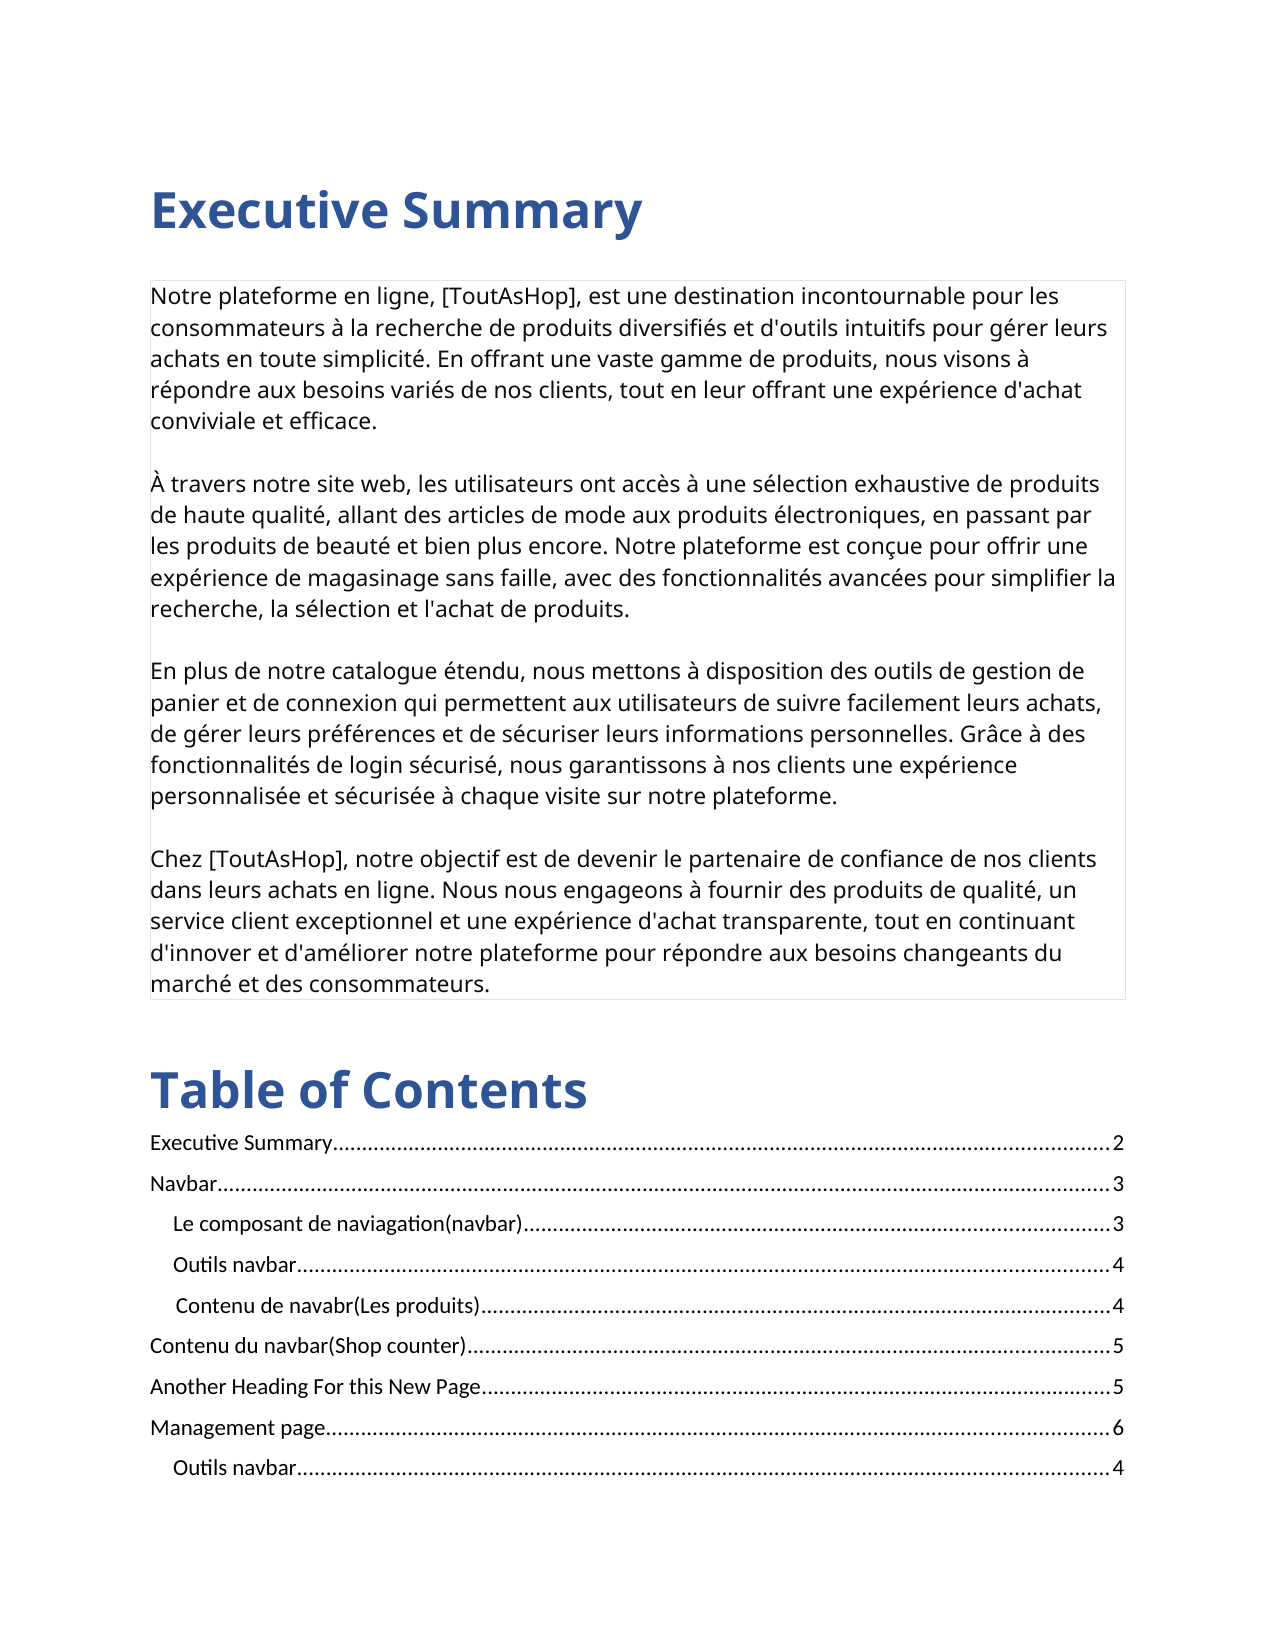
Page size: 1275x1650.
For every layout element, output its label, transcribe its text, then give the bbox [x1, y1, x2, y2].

text Chez [ToutAsHop], notre objectif est de devenir le partenaire de confiance de nos clients dans leurs achats en ligne. Nous nous engageons à fournir des produits de qualité, un service client exceptionnel et une expérience d'achat transparente, tout en continuant d'innover et d'améliorer notre plateforme pour répondre aux besoins changeants du marché et des consommateurs. [151, 842, 1125, 999]
subtitle Executive Summary [150, 175, 1125, 243]
text Notre plateforme en ligne, [ToutAsHop], est une destination incontournable pour les consommateurs à la recherche de produits diversifiés et d'outils intuitifs pour gérer leurs achats en toute simplicité. En offrant une vaste gamme de produits, nous visons à répondre aux besoins variés de nos clients, tout en leur offrant une expérience d'achat conviviale et efficace. [151, 281, 1125, 437]
text À travers notre site web, les utilisateurs ont accès à une sélection exhaustive de produits de haute qualité, allant des articles de mode aux produits électroniques, en passant par les produits de beauté et bien plus encore. Notre plateforme est conçue pour offrir une expérience de magasinage sans faille, avec des fonctionnalités avancées pour simplifier la recherche, la sélection et l'achat de produits. [151, 467, 1125, 624]
text En plus de notre catalogue étendu, nous mettons à disposition des outils de gestion de panier et de connexion qui permettent aux utilisateurs de suivre facilement leurs achats, de gérer leurs préférences et de sécuriser leurs informations personnelles. Grâce à des fonctionnalités de login sécurisé, nous garantissons à nos clients une expérience personnalisée et sécurisée à chaque visite sur notre plateforme. [151, 655, 1125, 812]
